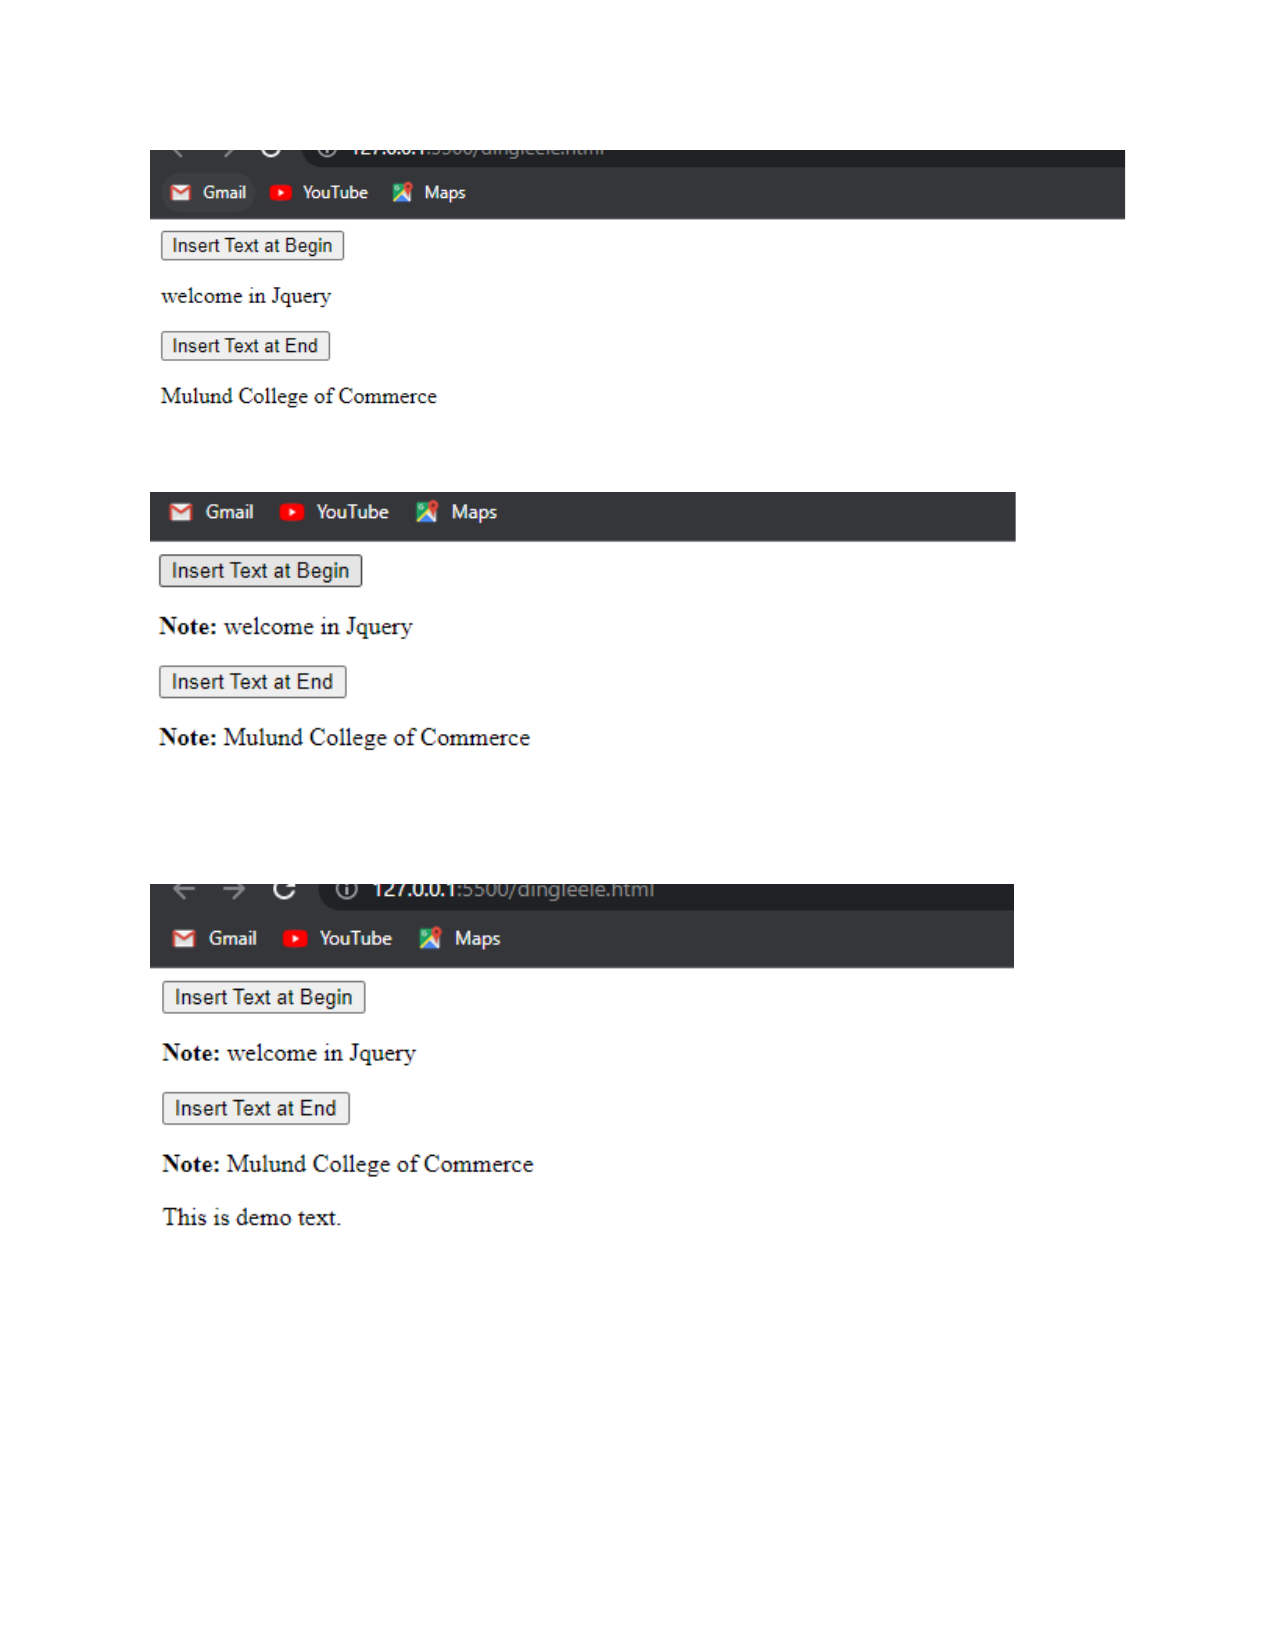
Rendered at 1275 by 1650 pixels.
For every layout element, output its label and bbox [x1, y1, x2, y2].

picture [150, 884, 1014, 1324]
picture [150, 492, 1016, 866]
picture [150, 150, 1125, 474]
